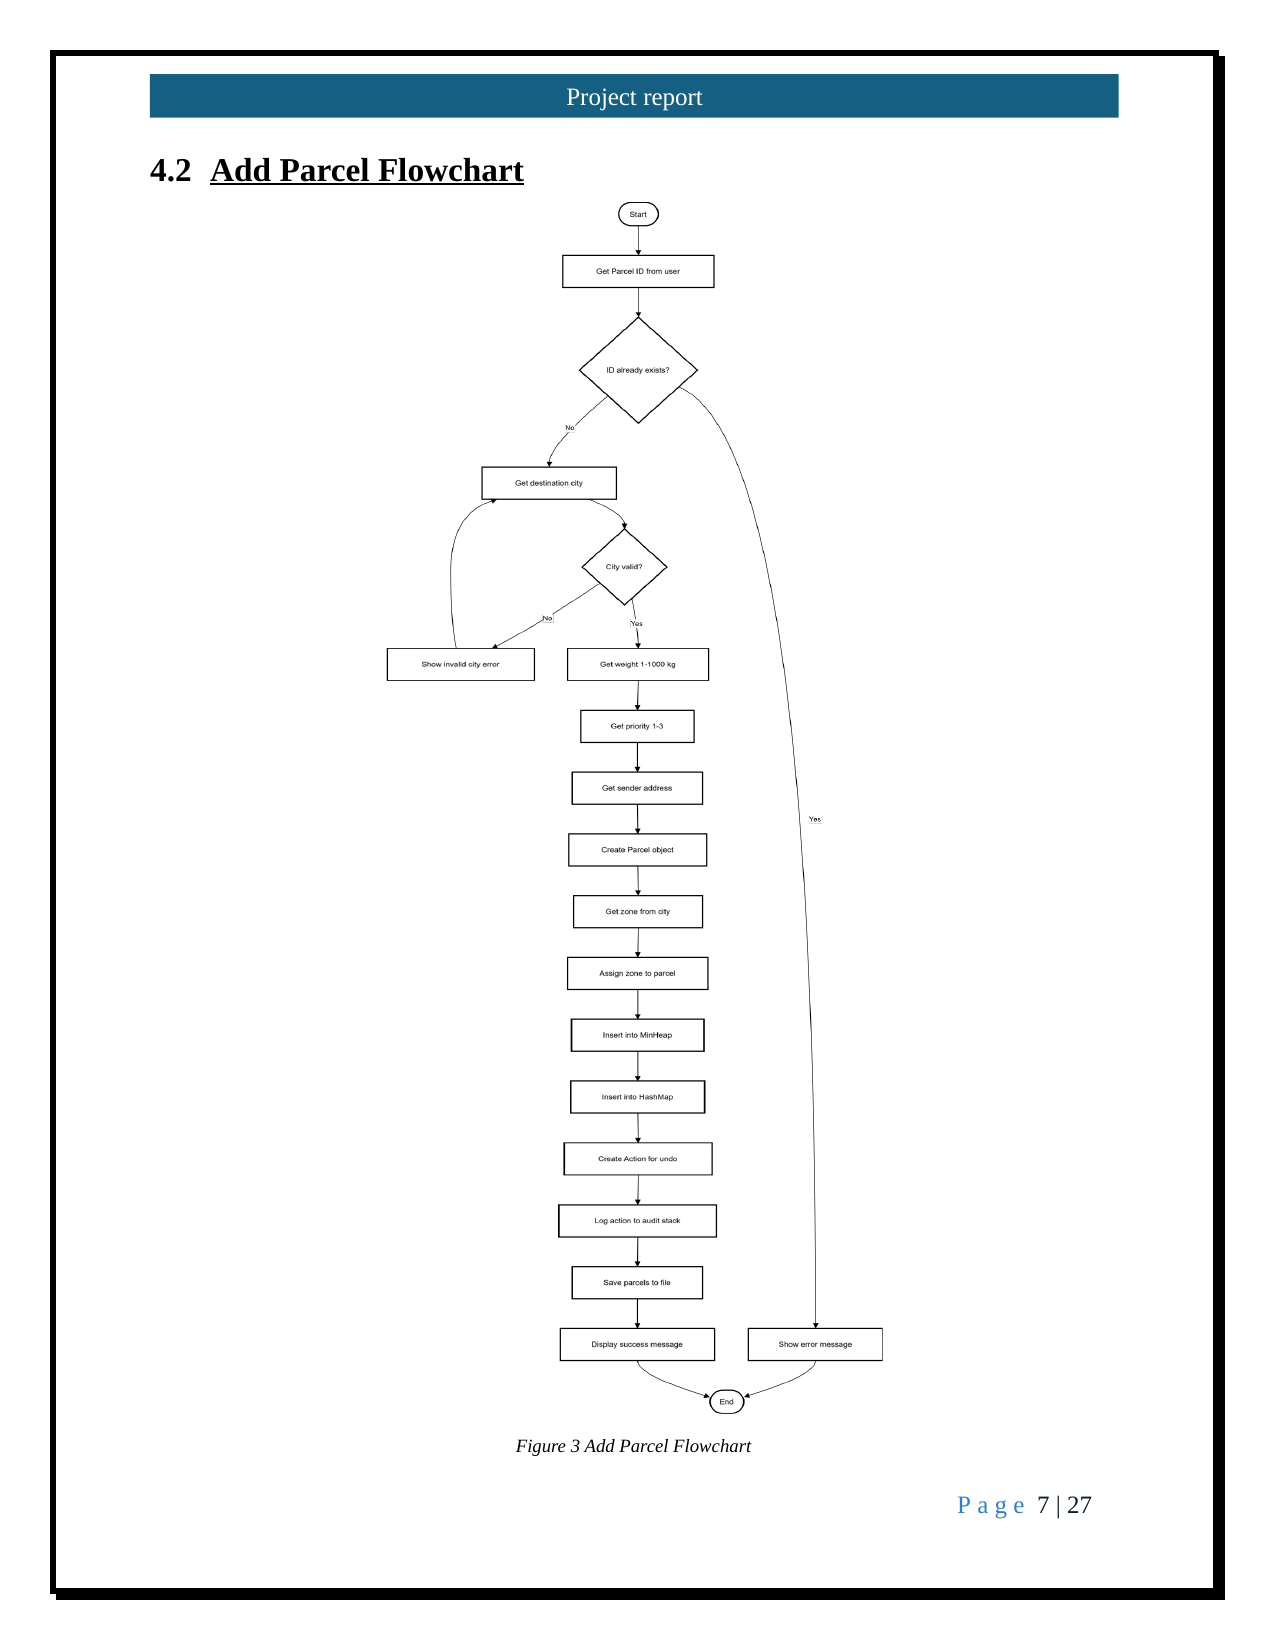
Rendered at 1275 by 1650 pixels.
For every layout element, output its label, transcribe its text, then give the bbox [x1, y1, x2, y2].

text Figure 3 Add Parcel Flowchart [150, 1435, 1119, 1457]
picture [386, 202, 883, 1414]
subtitle Add Parcel Flowchart [150, 150, 1119, 188]
